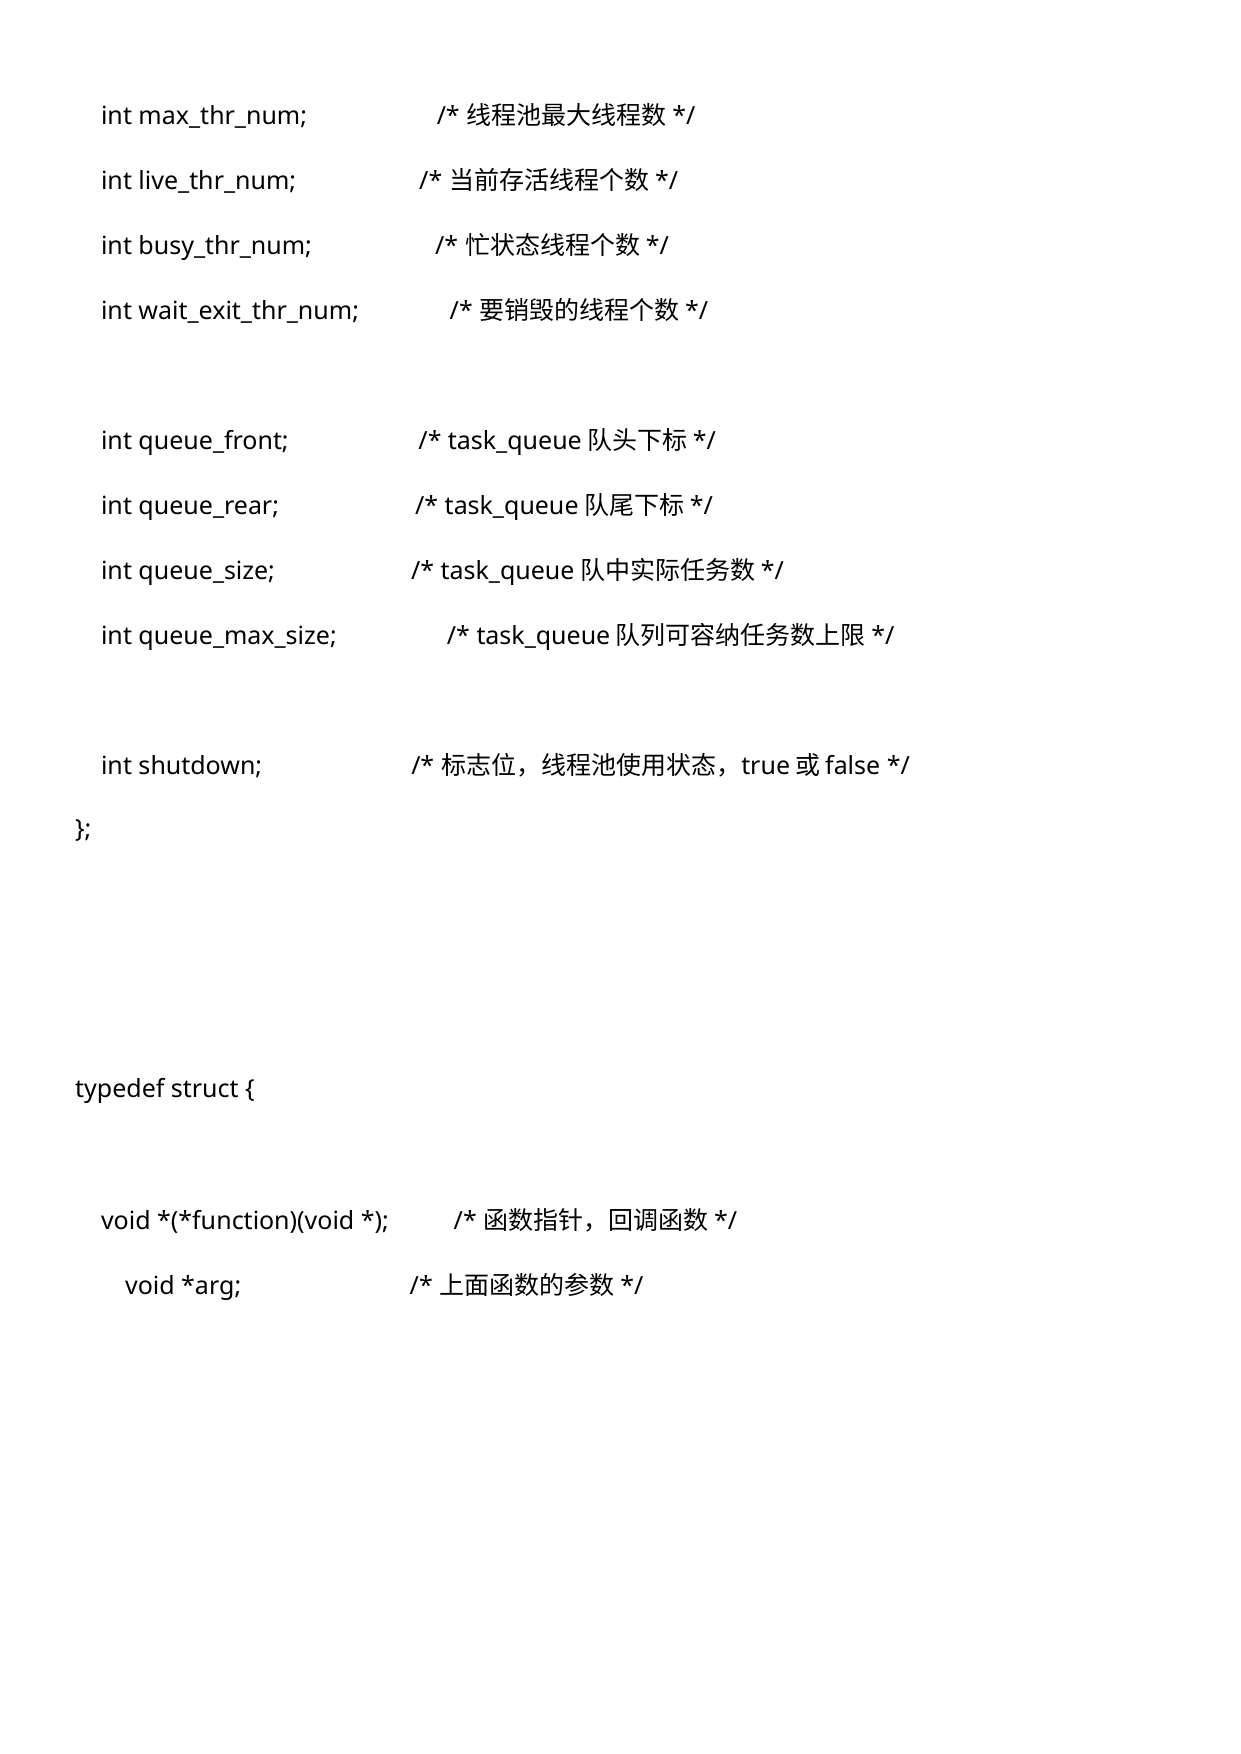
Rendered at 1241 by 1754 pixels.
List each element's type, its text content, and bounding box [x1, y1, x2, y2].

text int queue_rear; /* task_queue队尾下标 */ [75, 471, 1165, 536]
text int queue_size; /* task_queue队中实际任务数 */ [75, 536, 1165, 601]
text int wait_exit_thr_num; /* 要销毁的线程个数 */ [75, 276, 1165, 341]
text int queue_front; /* task_queue队头下标 */ [75, 406, 1165, 471]
text void *arg; /* 上面函数的参数 */ [75, 1251, 1165, 1316]
text int busy_thr_num; /* 忙状态线程个数 */ [75, 211, 1165, 276]
text int max_thr_num; /* 线程池最大线程数 */ [75, 81, 1165, 146]
text }; [75, 796, 1165, 861]
text int shutdown; /* 标志位，线程池使用状态，true或false */ [75, 731, 1165, 796]
text int queue_max_size; /* task_queue队列可容纳任务数上限 */ [75, 601, 1165, 666]
text int live_thr_num; /* 当前存活线程个数 */ [75, 146, 1165, 211]
text typedef struct { [75, 1056, 1165, 1121]
text void *(*function)(void *); /* 函数指针，回调函数 */ [75, 1186, 1165, 1251]
